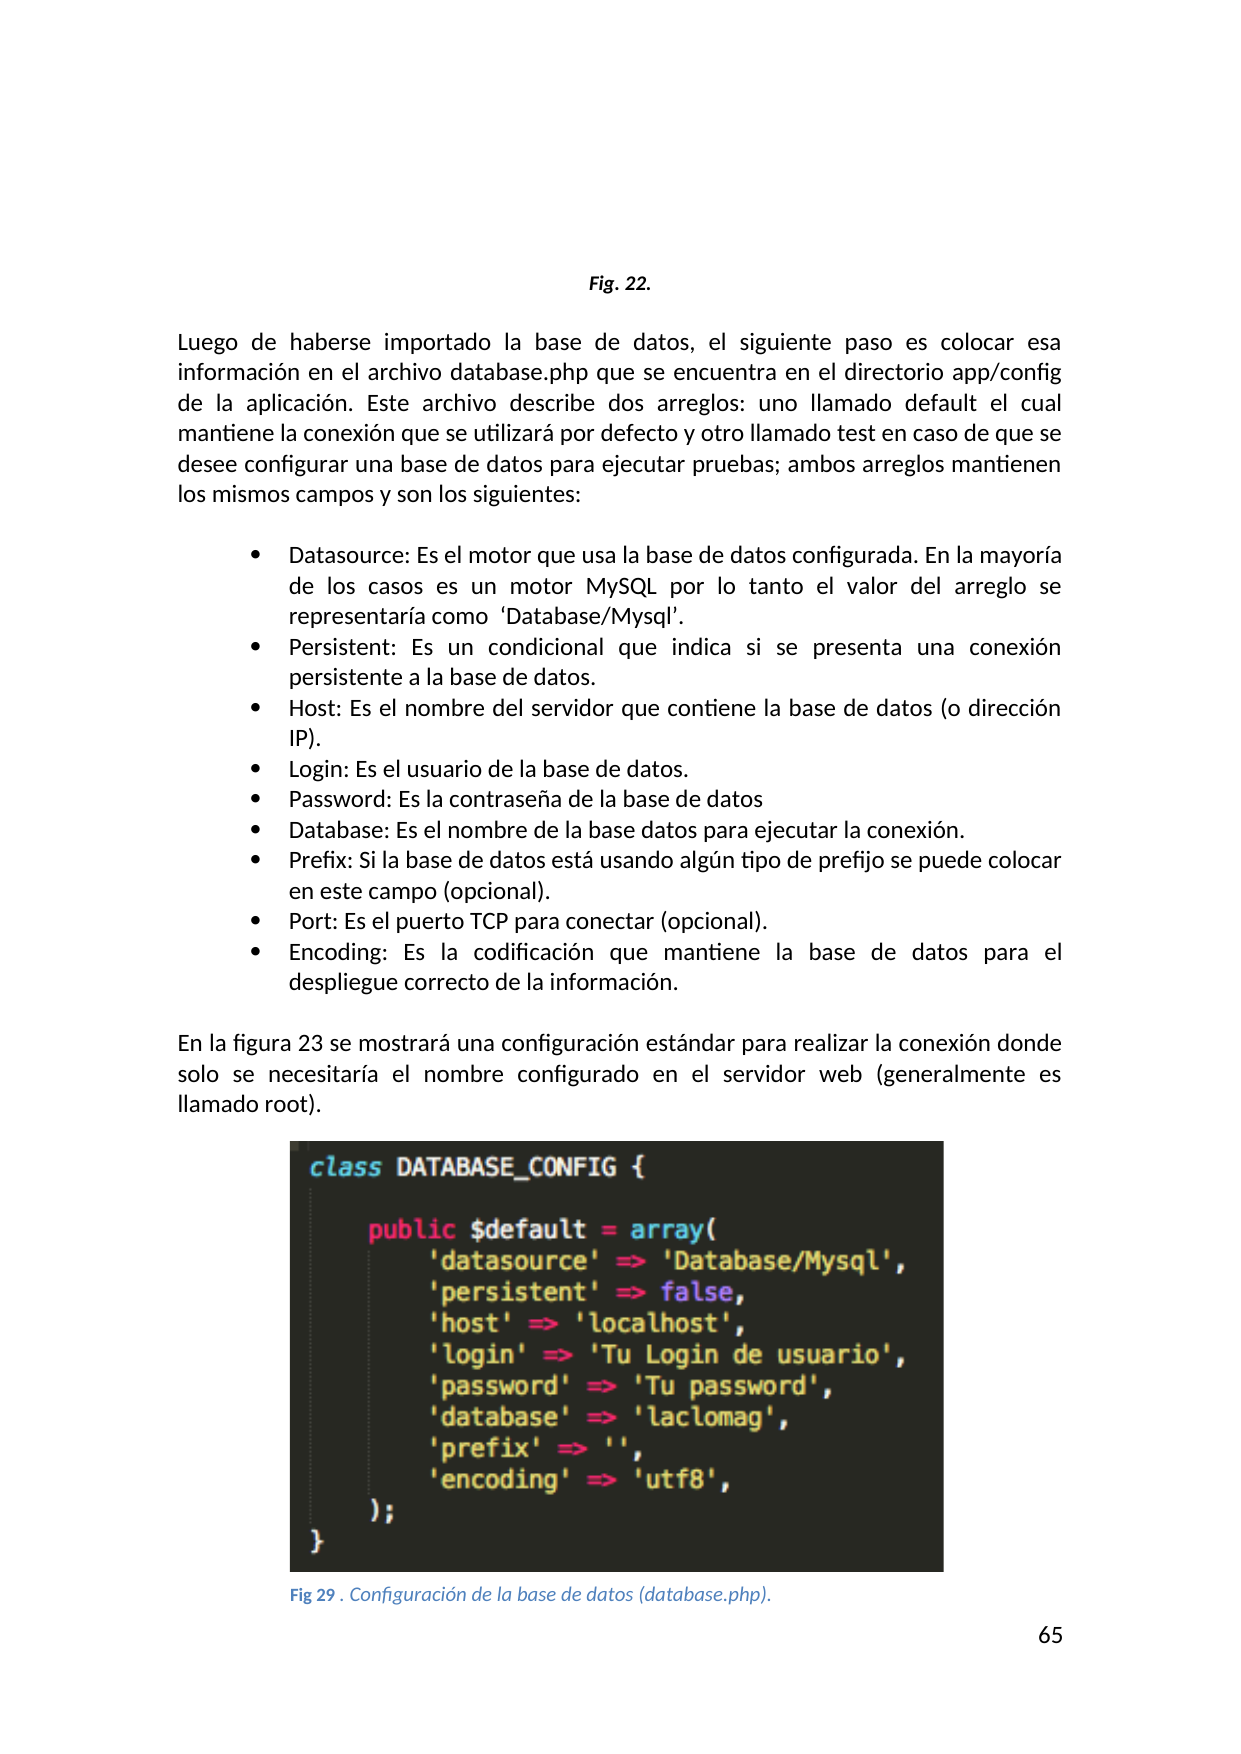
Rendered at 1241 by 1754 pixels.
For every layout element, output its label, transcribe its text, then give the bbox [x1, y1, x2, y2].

list Password: Es la contraseña de la base de datos [251, 783, 1063, 814]
list Login: Es el usuario de la base de datos. [251, 753, 1063, 783]
list Datasource: Es el motor que usa la base de datos configurada. En la mayoría de los casos es un motor MySQL por lo tanto el valor del arreglo se representaría como ‘Database/Mysql’. [251, 539, 1063, 631]
list Persistent: Es un condicional que indica si se presenta una conexión persistente a la base de datos. [251, 631, 1063, 692]
text Fig. 22. [177, 270, 1063, 295]
list Port: Es el puerto TCP para conectar (opcional). [251, 906, 1063, 936]
list Database: Es el nombre de la base datos para ejecutar la conexión. [251, 814, 1063, 844]
list Encoding: Es la codificación que mantiene la base de datos para el despliegue correcto de la información. [251, 936, 1063, 997]
picture [289, 1141, 944, 1572]
text Luego de haberse importado la base de datos, el siguiente paso es colocar esa información en el archivo database.php que se encuentra en el directorio app/config de la aplicación. Este archivo describe dos arreglos: uno llamado default el cual mantiene la conexión que se utilizará por defecto y otro llamado test en caso de que se desee configurar una base de datos para ejecutar pruebas; ambos arreglos mantienen los mismos campos y son los siguientes: [177, 326, 1063, 509]
list Prefix: Si la base de datos está usando algún tipo de prefijo se puede colocar en este campo (opcional). [251, 844, 1063, 906]
list Host: Es el nombre del servidor que contiene la base de datos (o dirección IP). [251, 692, 1063, 753]
text En la figura 23 se mostrará una configuración estándar para realizar la conexión donde solo se necesitaría el nombre configurado en el servidor web (generalmente es llamado root). [177, 1028, 1063, 1119]
